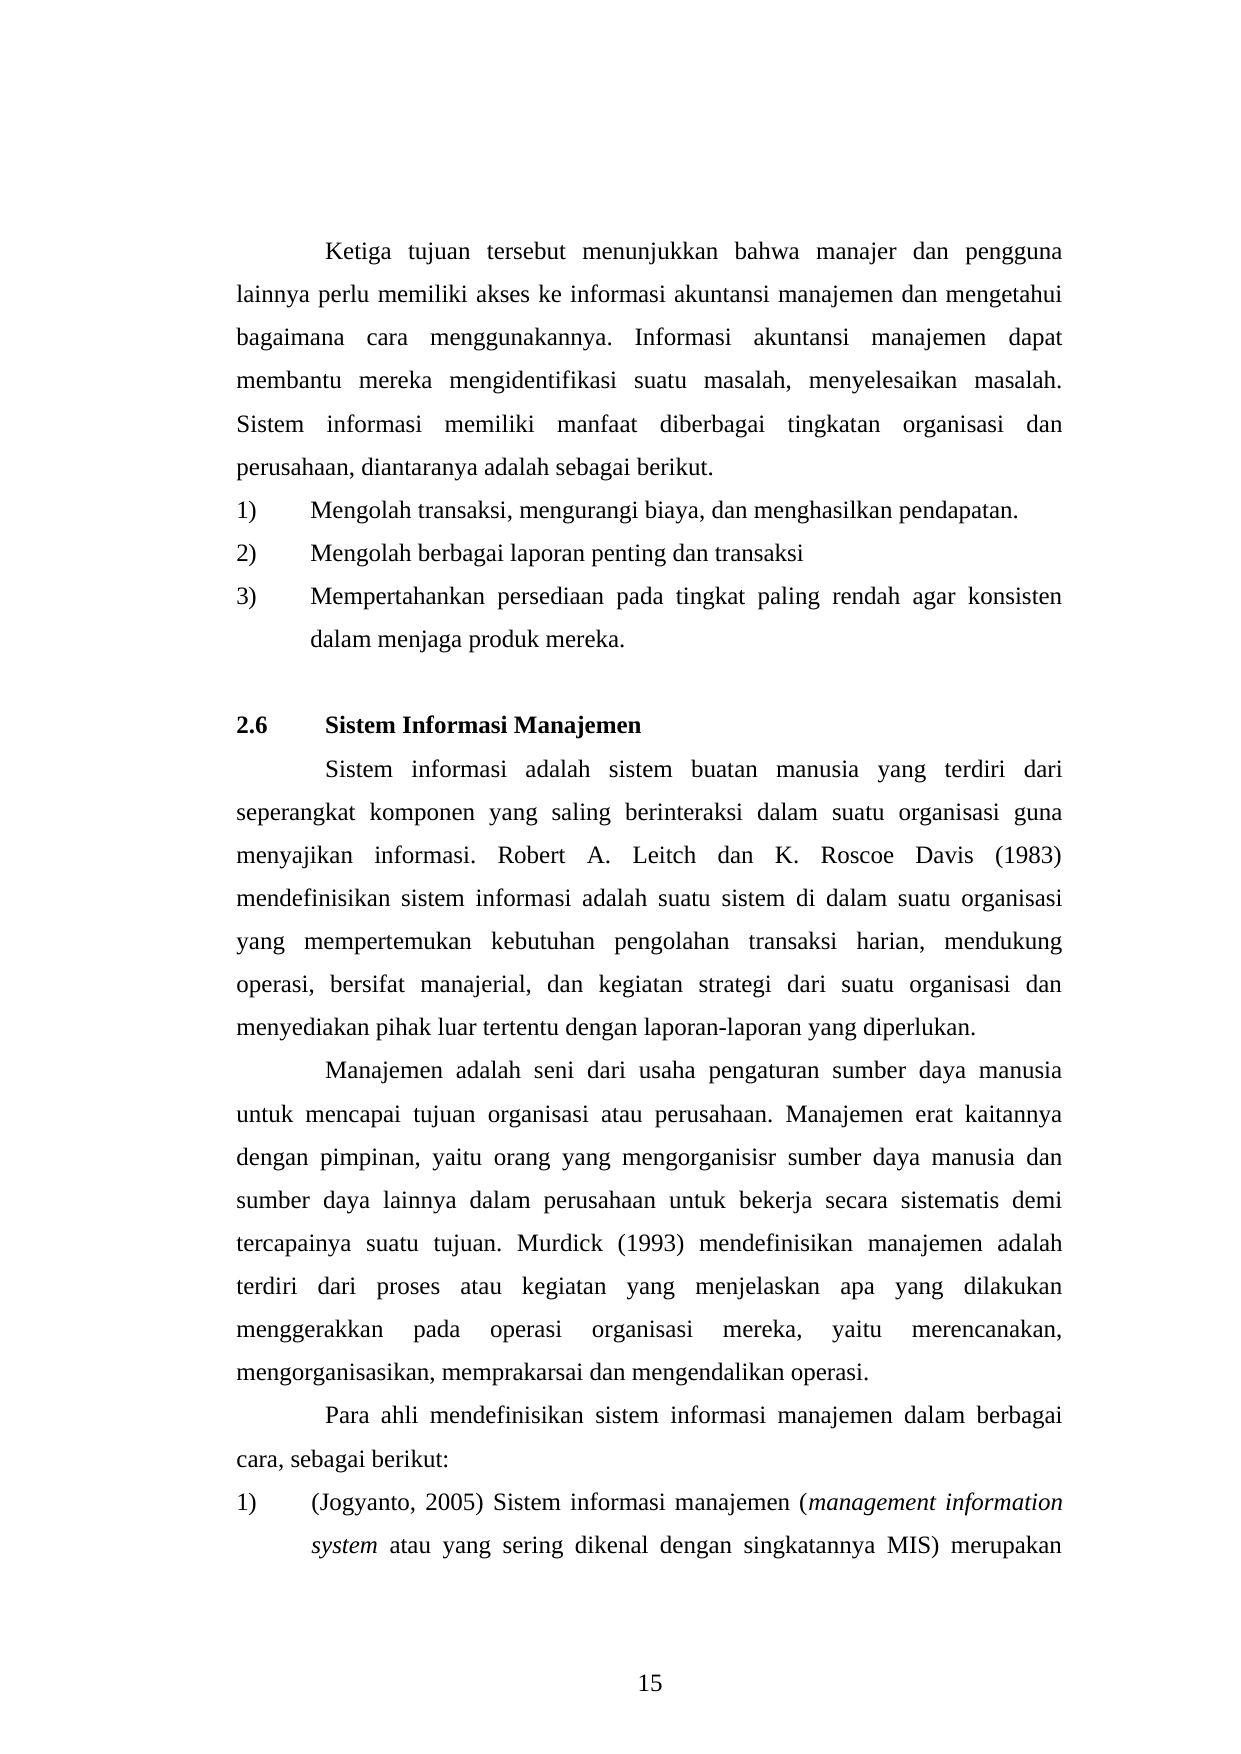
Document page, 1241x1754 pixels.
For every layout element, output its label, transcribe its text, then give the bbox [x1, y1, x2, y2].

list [236, 1487, 1063, 1559]
text Manajemen adalah seni dari usaha pengaturan sumber daya manusia untuk mencapai tujuan organisasi atau perusahaan. Manajemen erat kaitannya dengan pimpinan, yaitu orang yang mengorganisisr sumber daya manusia dan sumber daya lainnya dalam perusahaan untuk bekerja secara sistematis demi tercapainya suatu tujuan. Murdick (1993) mendefinisikan manajemen adalah terdiri dari proses atau kegiatan yang menjelaskan apa yang dilakukan menggerakkan pada operasi organisasi mereka, yaitu merencanakan, mengorganisasikan, memprakarsai dan mengendalikan operasi. [236, 1056, 1063, 1386]
list Mengolah berbagai laporan penting dan transaksi [236, 538, 1063, 567]
list Mengolah transaksi, mengurangi biaya, dan menghasilkan pendapatan. [236, 495, 1063, 524]
text Ketiga tujuan tersebut menunjukkan bahwa manajer dan pengguna lainnya perlu memiliki akses ke informasi akuntansi manajemen dan mengetahui bagaimana cara menggunakannya. Informasi akuntansi manajemen dapat membantu mereka mengidentifikasi suatu masalah, menyelesaikan masalah. Sistem informasi memiliki manfaat diberbagai tingkatan organisasi dan perusahaan, diantaranya adalah sebagai berikut. [236, 236, 1063, 481]
list Mempertahankan persediaan pada tingkat paling rendah agar konsisten dalam menjaga produk mereka. [236, 581, 1063, 653]
subtitle Sistem Informasi Manajemen [236, 711, 1063, 739]
text Sistem informasi adalah sistem buatan manusia yang terdiri dari seperangkat komponen yang saling berinteraksi dalam suatu organisasi guna menyajikan informasi. Robert A. Leitch dan K. Roscoe Davis (1983) mendefinisikan sistem informasi adalah suatu sistem di dalam suatu organisasi yang mempertemukan kebutuhan pengolahan transaksi harian, mendukung operasi, bersifat manajerial, dan kegiatan strategi dari suatu organisasi dan menyediakan pihak luar tertentu dengan laporan-laporan yang diperlukan. [236, 754, 1063, 1041]
text Para ahli mendefinisikan sistem informasi manajemen dalam berbagai cara, sebagai berikut: [236, 1401, 1063, 1472]
